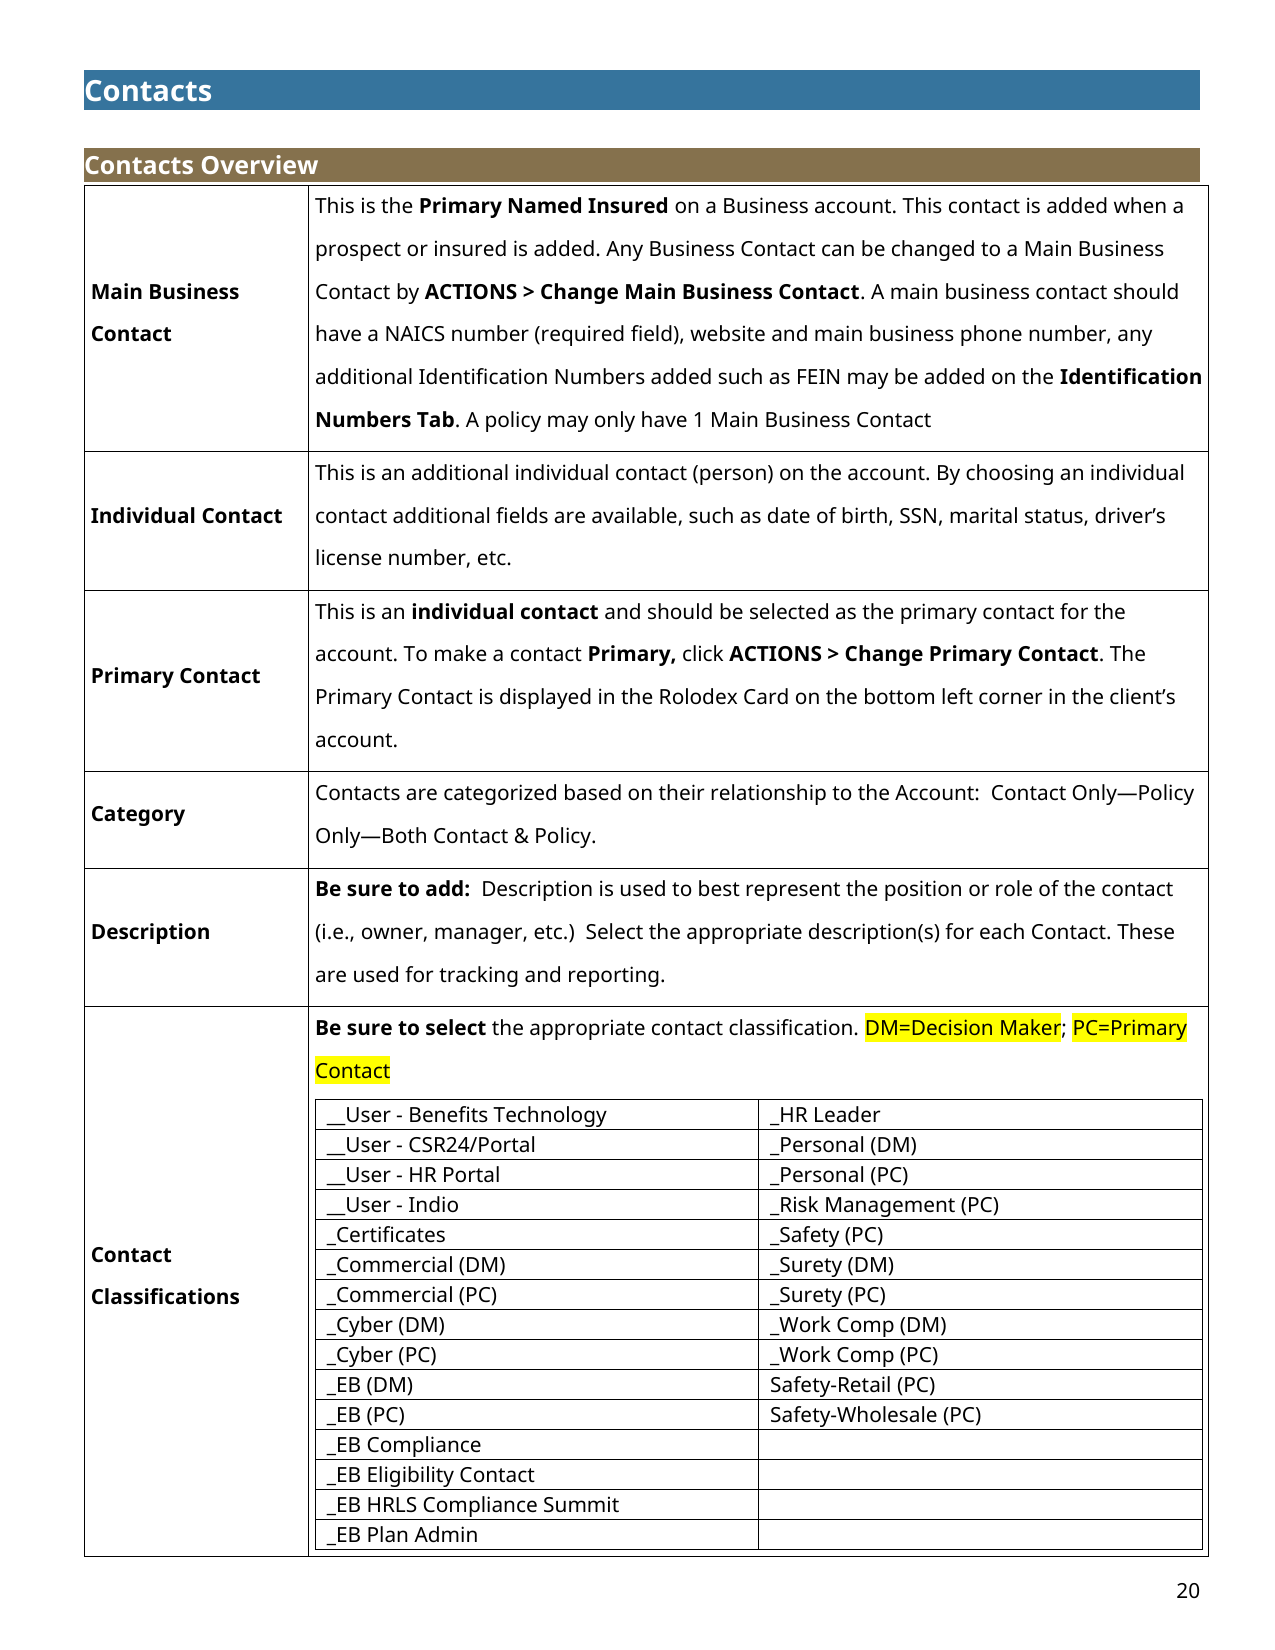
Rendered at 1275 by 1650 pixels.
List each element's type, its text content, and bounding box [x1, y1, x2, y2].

subtitle Contacts [84, 70, 1200, 110]
table_header Main Business Contact [85, 186, 308, 451]
table_cell This is an additional individual contact (person) on the account. By choosing an individual contact additional fields are available, such as date of birth, SSN, marital status, driver’s license number, etc. [309, 452, 1208, 590]
table_cell Primary Contact [85, 591, 308, 771]
table_cell Be sure to select the appropriate contact classification. DM=Decision Maker; PC=Primary Contact [309, 1007, 1208, 1556]
table_cell Category [85, 772, 308, 867]
table_cell Individual Contact [85, 452, 308, 590]
table_cell Be sure to add: Description is used to best represent the position or role of the contact (i.e., owner, manager, etc.) Select the appropriate description(s) for each Contact. These are used for tracking and reporting. [309, 869, 1208, 1006]
table_header This is the Primary Named Insured on a Business account. This contact is added when a prospect or insured is added. Any Business Contact can be changed to a Main Business Contact by ACTIONS > Change Main Business Contact. A main business contact should have a NAICS number (required field), website and main business phone number, any additional Identification Numbers added such as FEIN may be added on the Identification Numbers Tab. A policy may only have 1 Main Business Contact [309, 186, 1208, 451]
table_cell This is an individual contact and should be selected as the primary contact for the account. To make a contact Primary, click ACTIONS > Change Primary Contact. The Primary Contact is displayed in the Rolodex Card on the bottom left corner in the client’s account. [309, 591, 1208, 771]
table_cell Contact Classifications [85, 1007, 308, 1556]
subtitle Contacts Overview [84, 148, 1200, 182]
table_cell Description [85, 869, 308, 1006]
table_cell Contacts are categorized based on their relationship to the Account: Contact Only—Policy Only—Both Contact & Policy. [309, 772, 1208, 867]
